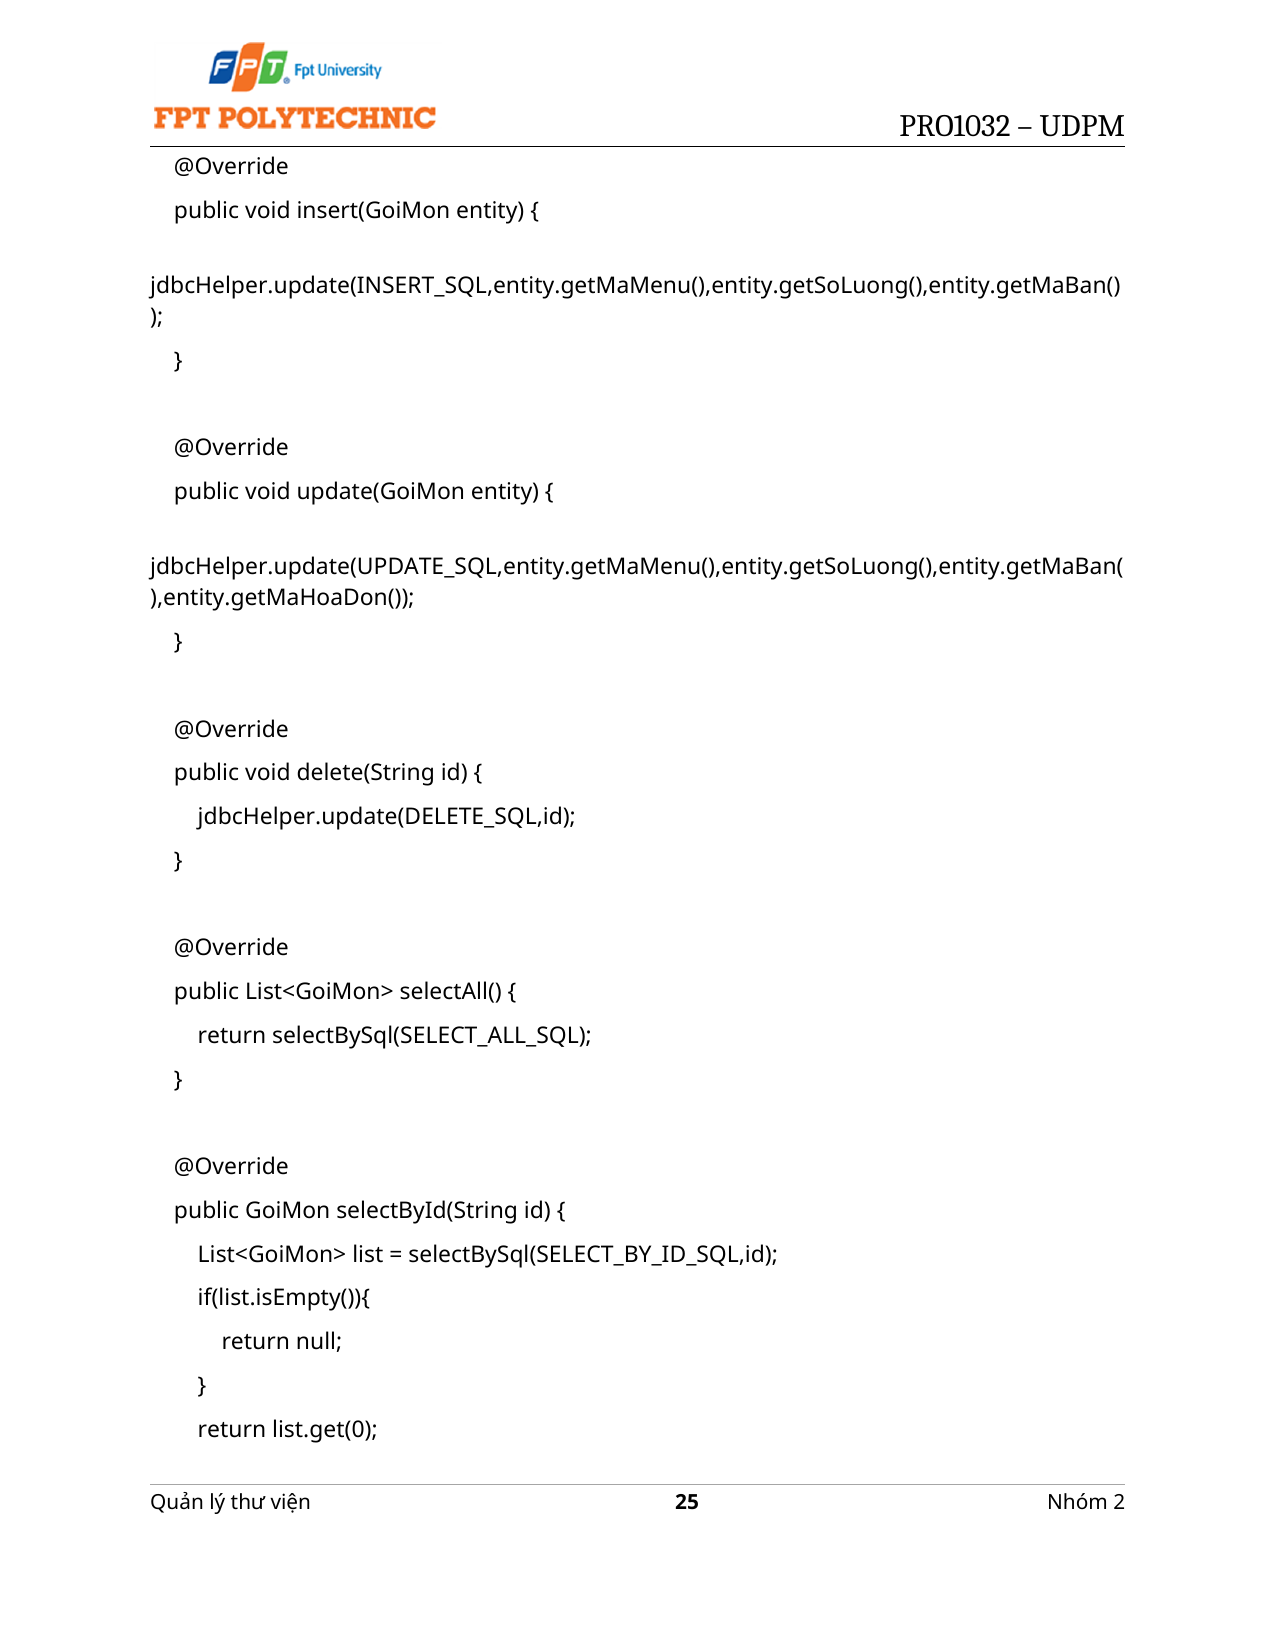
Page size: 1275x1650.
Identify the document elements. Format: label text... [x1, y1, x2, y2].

text public void update(GoiMon entity) { [150, 475, 1125, 506]
text @Override [150, 150, 1125, 181]
text } [150, 1062, 1125, 1094]
text } [150, 625, 1125, 656]
text public List<GoiMon> selectAll() { [150, 975, 1125, 1006]
text public void delete(String id) { [150, 756, 1125, 787]
text jdbcHelper.update(INSERT_SQL,entity.getMaMenu(),entity.getSoLuong(),entity.getMaBan()); [150, 237, 1125, 331]
picture [150, 37, 443, 137]
text public void insert(GoiMon entity) { [150, 194, 1125, 225]
text jdbcHelper.update(UPDATE_SQL,entity.getMaMenu(),entity.getSoLuong(),entity.getMaBan(),entity.getMaHoaDon()); [150, 519, 1125, 612]
text jdbcHelper.update(DELETE_SQL,id); [150, 800, 1125, 831]
text if(list.isEmpty()){ [150, 1281, 1125, 1312]
text } [150, 344, 1125, 375]
text @Override [150, 1150, 1125, 1181]
text } [150, 844, 1125, 875]
text public GoiMon selectById(String id) { [150, 1194, 1125, 1225]
text @Override [150, 712, 1125, 744]
text return selectBySql(SELECT_ALL_SQL); [150, 1019, 1125, 1050]
text return list.get(0); [150, 1412, 1125, 1444]
text return null; [150, 1325, 1125, 1356]
text } [150, 1369, 1125, 1400]
text @Override [150, 931, 1125, 962]
text @Override [150, 431, 1125, 462]
text List<GoiMon> list = selectBySql(SELECT_BY_ID_SQL,id); [150, 1237, 1125, 1269]
